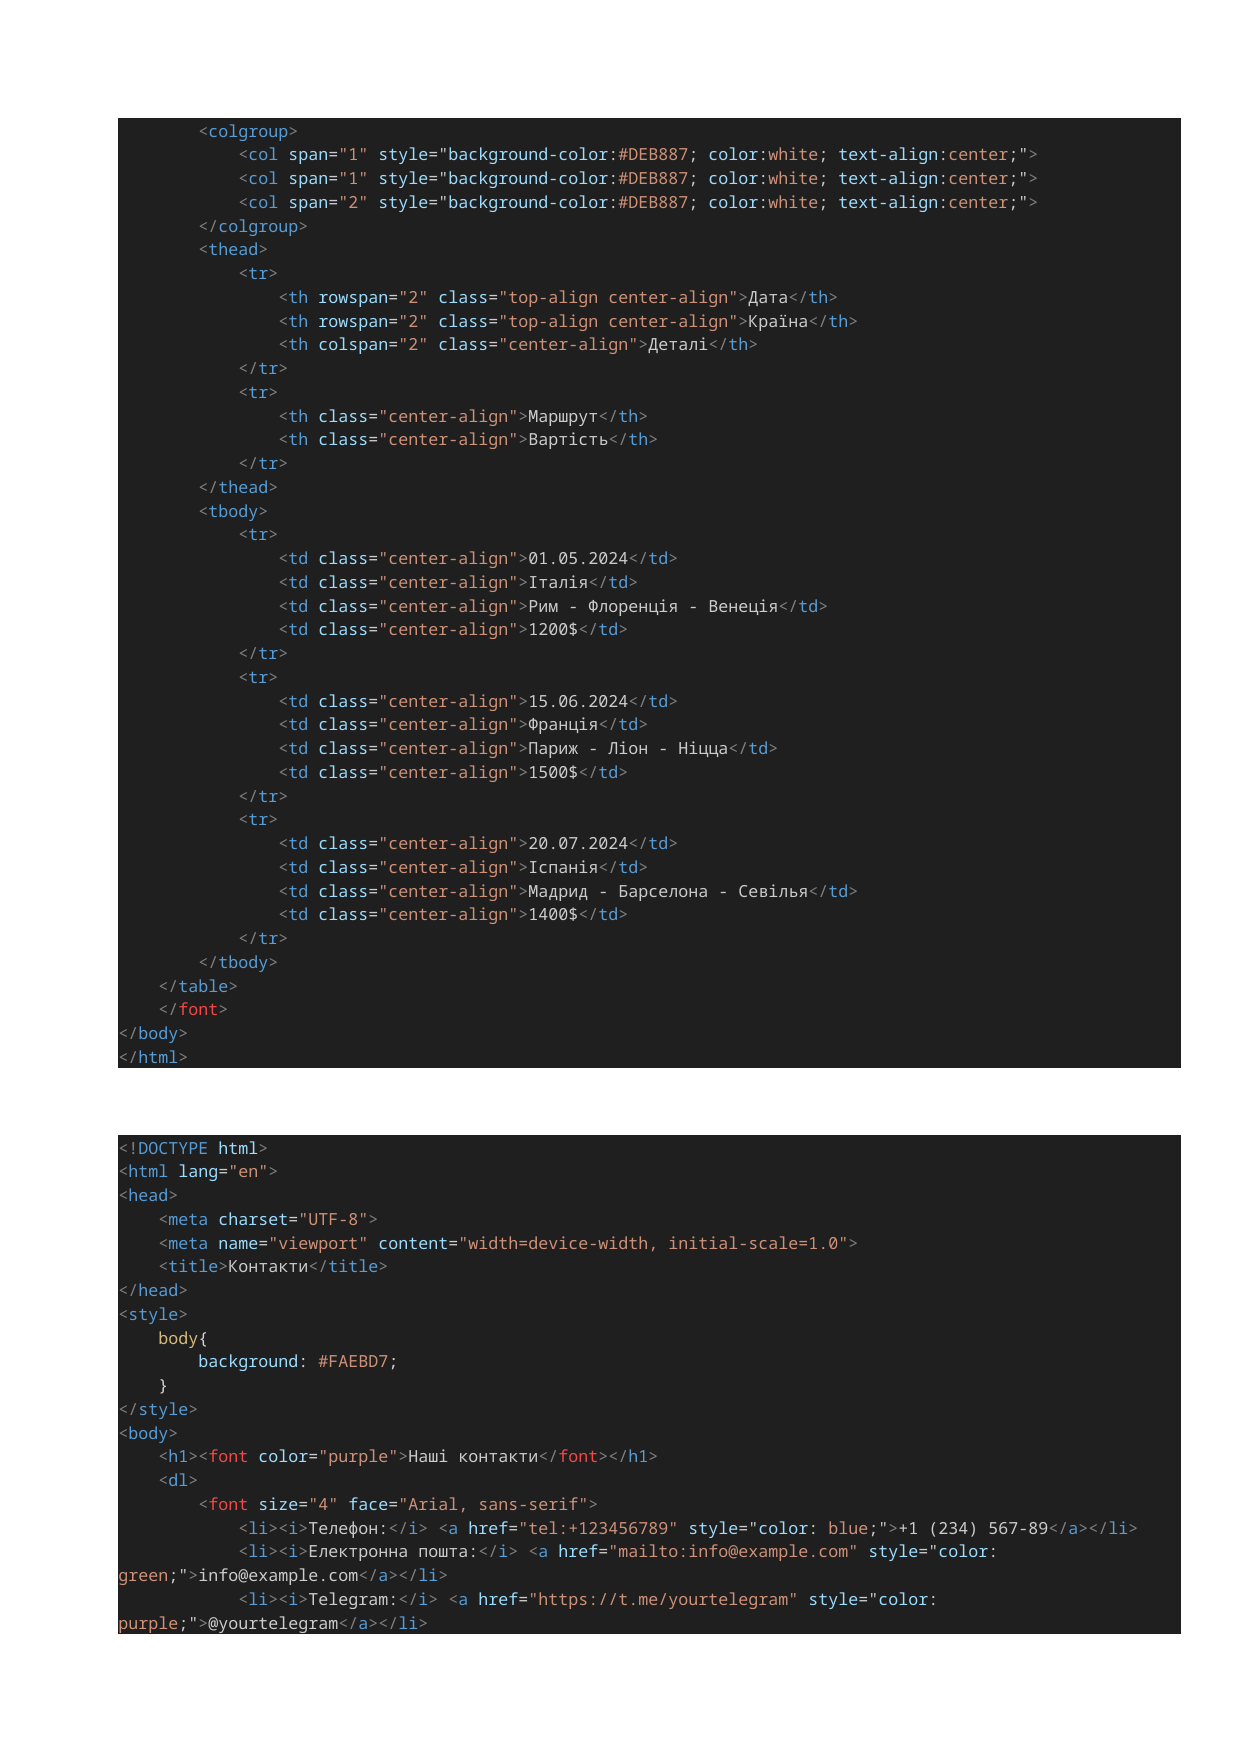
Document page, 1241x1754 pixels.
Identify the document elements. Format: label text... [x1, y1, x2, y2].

text </tbody> [118, 949, 1181, 973]
text <td class="center-align">20.07.2024</td> [118, 831, 1181, 854]
text <head> [118, 1183, 1181, 1206]
text <td class="center-align">1200$</td> [118, 617, 1181, 641]
text <!DOCTYPE html> [118, 1135, 1181, 1159]
text background: #FAEBD7; [118, 1349, 1181, 1373]
text <style> [118, 1301, 1181, 1325]
text </tr> [118, 451, 1181, 474]
text </table> [118, 973, 1181, 997]
text </font> [118, 997, 1181, 1021]
text <tr> [118, 807, 1181, 831]
text <colgroup> [118, 118, 1181, 142]
text <h1><font color="purple">Наші контакти</font></h1> [118, 1444, 1181, 1468]
text </tr> [118, 356, 1181, 379]
text <td class="center-align">Мадрид - Барселона - Севілья</td> [118, 878, 1181, 902]
text <tr> [118, 379, 1181, 403]
text </html> [118, 1044, 1181, 1068]
text <meta name="viewport" content="width=device-width, initial-scale=1.0"> [118, 1230, 1181, 1254]
text <tbody> [118, 498, 1181, 522]
text <thead> [118, 237, 1181, 261]
text <title>Контакти</title> [118, 1254, 1181, 1278]
text <th class="center-align">Маршрут</th> [118, 403, 1181, 427]
text </tr> [118, 641, 1181, 664]
text <html lang="en"> [118, 1159, 1181, 1183]
text <body> [118, 1420, 1181, 1444]
text </tr> [118, 926, 1181, 949]
text <li><i>Електронна пошта:</i> <a href="mailto:info@example.com" style="color: green;">info@example.com</a></li> [118, 1539, 1181, 1586]
text </head> [118, 1278, 1181, 1301]
text <th colspan="2" class="center-align">Деталі</th> [118, 332, 1181, 356]
text } [118, 1373, 1181, 1396]
text body{ [118, 1325, 1181, 1349]
text <td class="center-align">Рим - Флоренція - Венеція</td> [118, 593, 1181, 617]
text <th rowspan="2" class="top-align center-align">Дата</th> [118, 284, 1181, 308]
text <li><i>Telegram:</i> <a href="https://t.me/yourtelegram" style="color: purple;">@yourtelegram</a></li> [118, 1586, 1181, 1634]
text <tr> [118, 522, 1181, 546]
text <td class="center-align">Париж - Ліон - Ніцца</td> [118, 736, 1181, 759]
text </tr> [118, 783, 1181, 807]
text </style> [118, 1396, 1181, 1420]
text <td class="center-align">15.06.2024</td> [118, 688, 1181, 712]
text <tr> [118, 261, 1181, 284]
text <col span="1" style="background-color:#DEB887; color:white; text-align:center;"> [118, 142, 1181, 166]
text </colgroup> [118, 213, 1181, 237]
text <meta charset="UTF-8"> [118, 1206, 1181, 1230]
text <font size="4" face="Arial, sans-serif"> [118, 1491, 1181, 1515]
text <td class="center-align">Італія</td> [118, 569, 1181, 593]
text <col span="1" style="background-color:#DEB887; color:white; text-align:center;"> [118, 166, 1181, 189]
text <tr> [118, 664, 1181, 688]
text <dl> [118, 1468, 1181, 1491]
text <td class="center-align">01.05.2024</td> [118, 546, 1181, 569]
text <td class="center-align">1400$</td> [118, 902, 1181, 926]
text <td class="center-align">Франція</td> [118, 712, 1181, 736]
text <li><i>Телефон:</i> <a href="tel:+123456789" style="color: blue;">+1 (234) 567-89</a></li> [118, 1515, 1181, 1539]
text <col span="2" style="background-color:#DEB887; color:white; text-align:center;"> [118, 189, 1181, 213]
text <th rowspan="2" class="top-align center-align">Країна</th> [118, 308, 1181, 332]
text <td class="center-align">Іспанія</td> [118, 854, 1181, 878]
text <th class="center-align">Вартість</th> [118, 427, 1181, 451]
text </thead> [118, 474, 1181, 498]
text </body> [118, 1021, 1181, 1044]
text <td class="center-align">1500$</td> [118, 759, 1181, 783]
